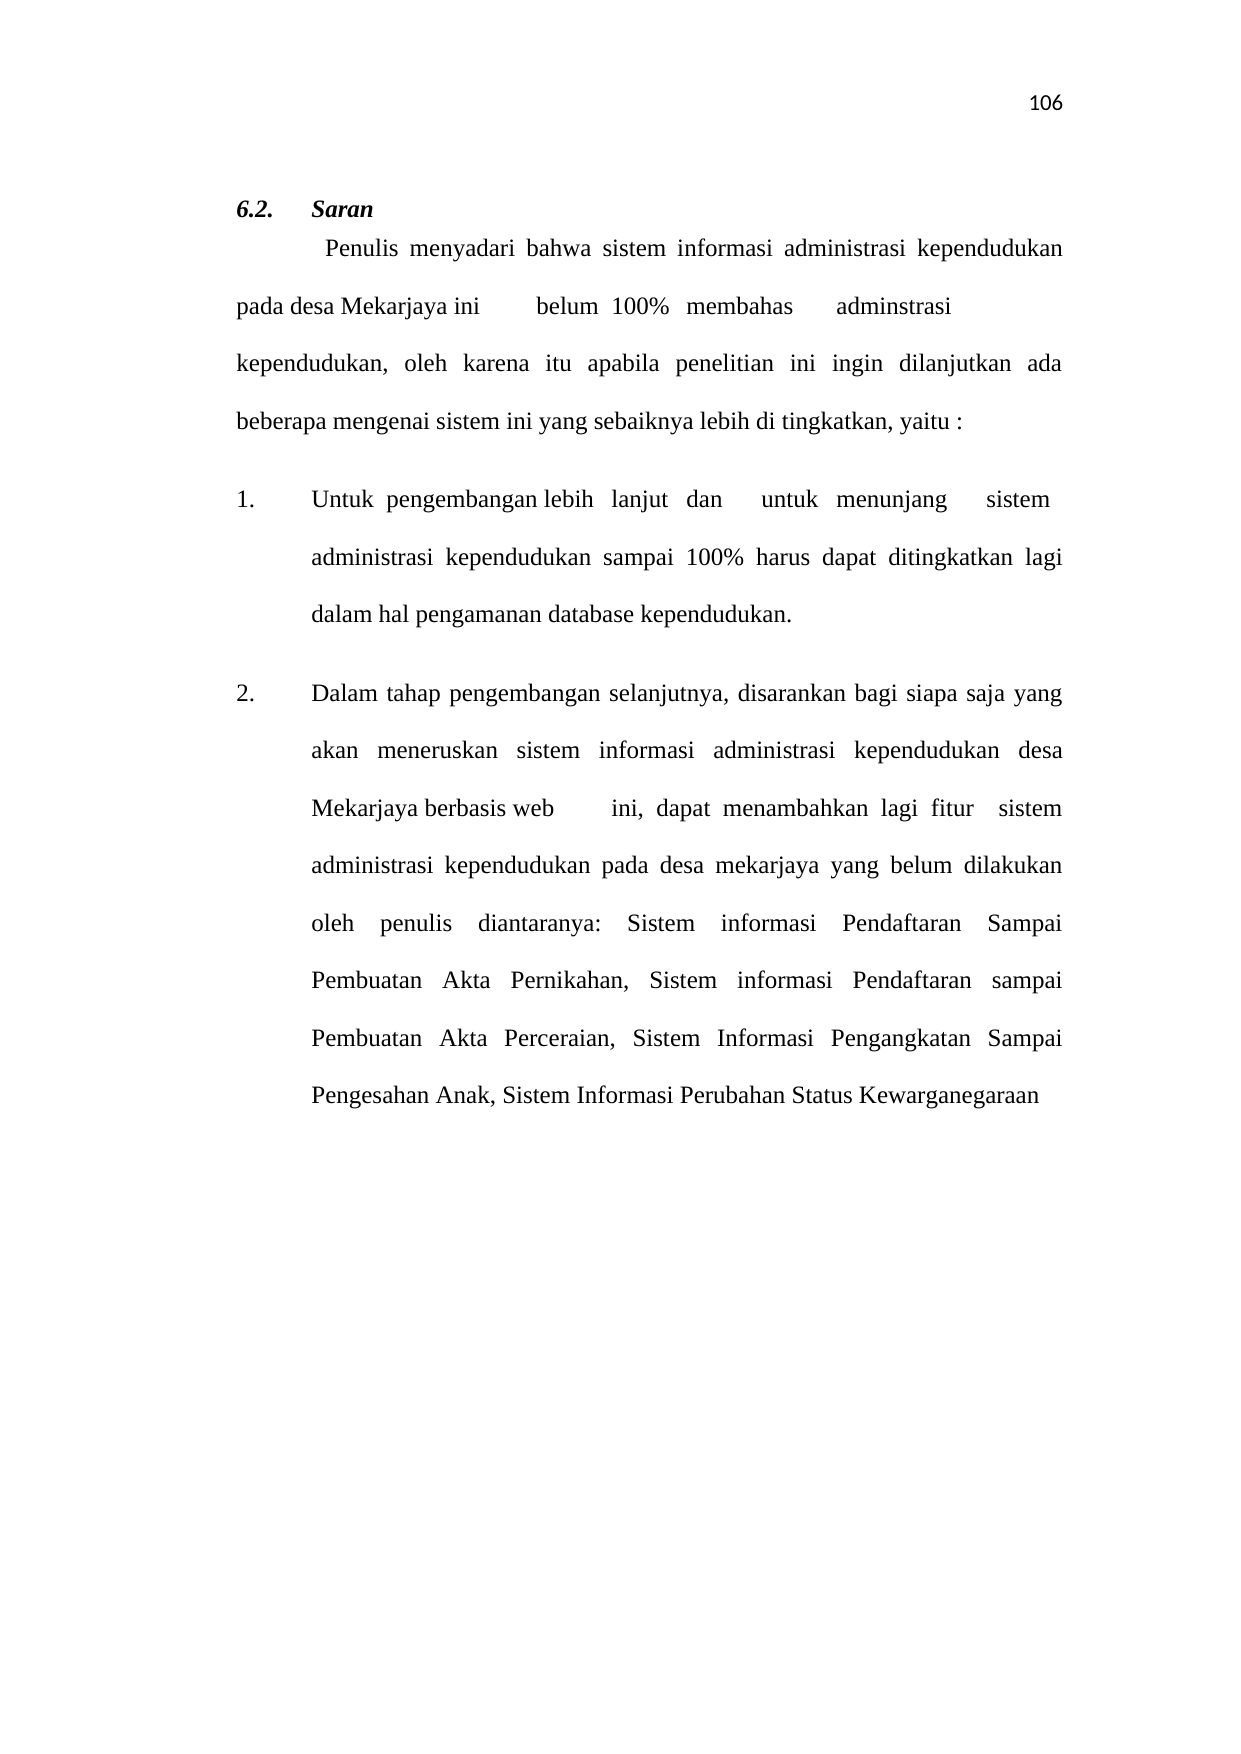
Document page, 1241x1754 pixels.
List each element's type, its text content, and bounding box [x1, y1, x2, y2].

list Dalam tahap pengembangan selanjutnya, disarankan bagi siapa saja yang akan meneruskan sistem informasi administrasi kependudukan desa Mekarjaya berbasis web ini, dapat menambahkan lagi fitur sistem administrasi kependudukan pada desa mekarjaya yang belum dilakukan oleh penulis diantaranya: Sistem informasi Pendaftaran Sampai Pembuatan Akta Pernikahan, Sistem informasi Pendaftaran sampai Pembuatan Akta Perceraian, Sistem Informasi Pengangkatan Sampai Pengesahan Anak, Sistem Informasi Perubahan Status Kewarganegaraan [236, 678, 1063, 1109]
subtitle 6.2. Saran [236, 194, 1063, 223]
text Penulis menyadari bahwa sistem informasi administrasi kependudukan pada desa Mekarjaya ini belum 100% membahas adminstrasi kependudukan, oleh karena itu apabila penelitian ini ingin dilanjutkan ada beberapa mengenai sistem ini yang sebaiknya lebih di tingkatkan, yaitu : [236, 233, 1063, 435]
list Untuk pengembangan lebih lanjut dan untuk menunjang sistem administrasi kependudukan sampai 100% harus dapat ditingkatkan lagi dalam hal pengamanan database kependudukan. [236, 484, 1063, 628]
